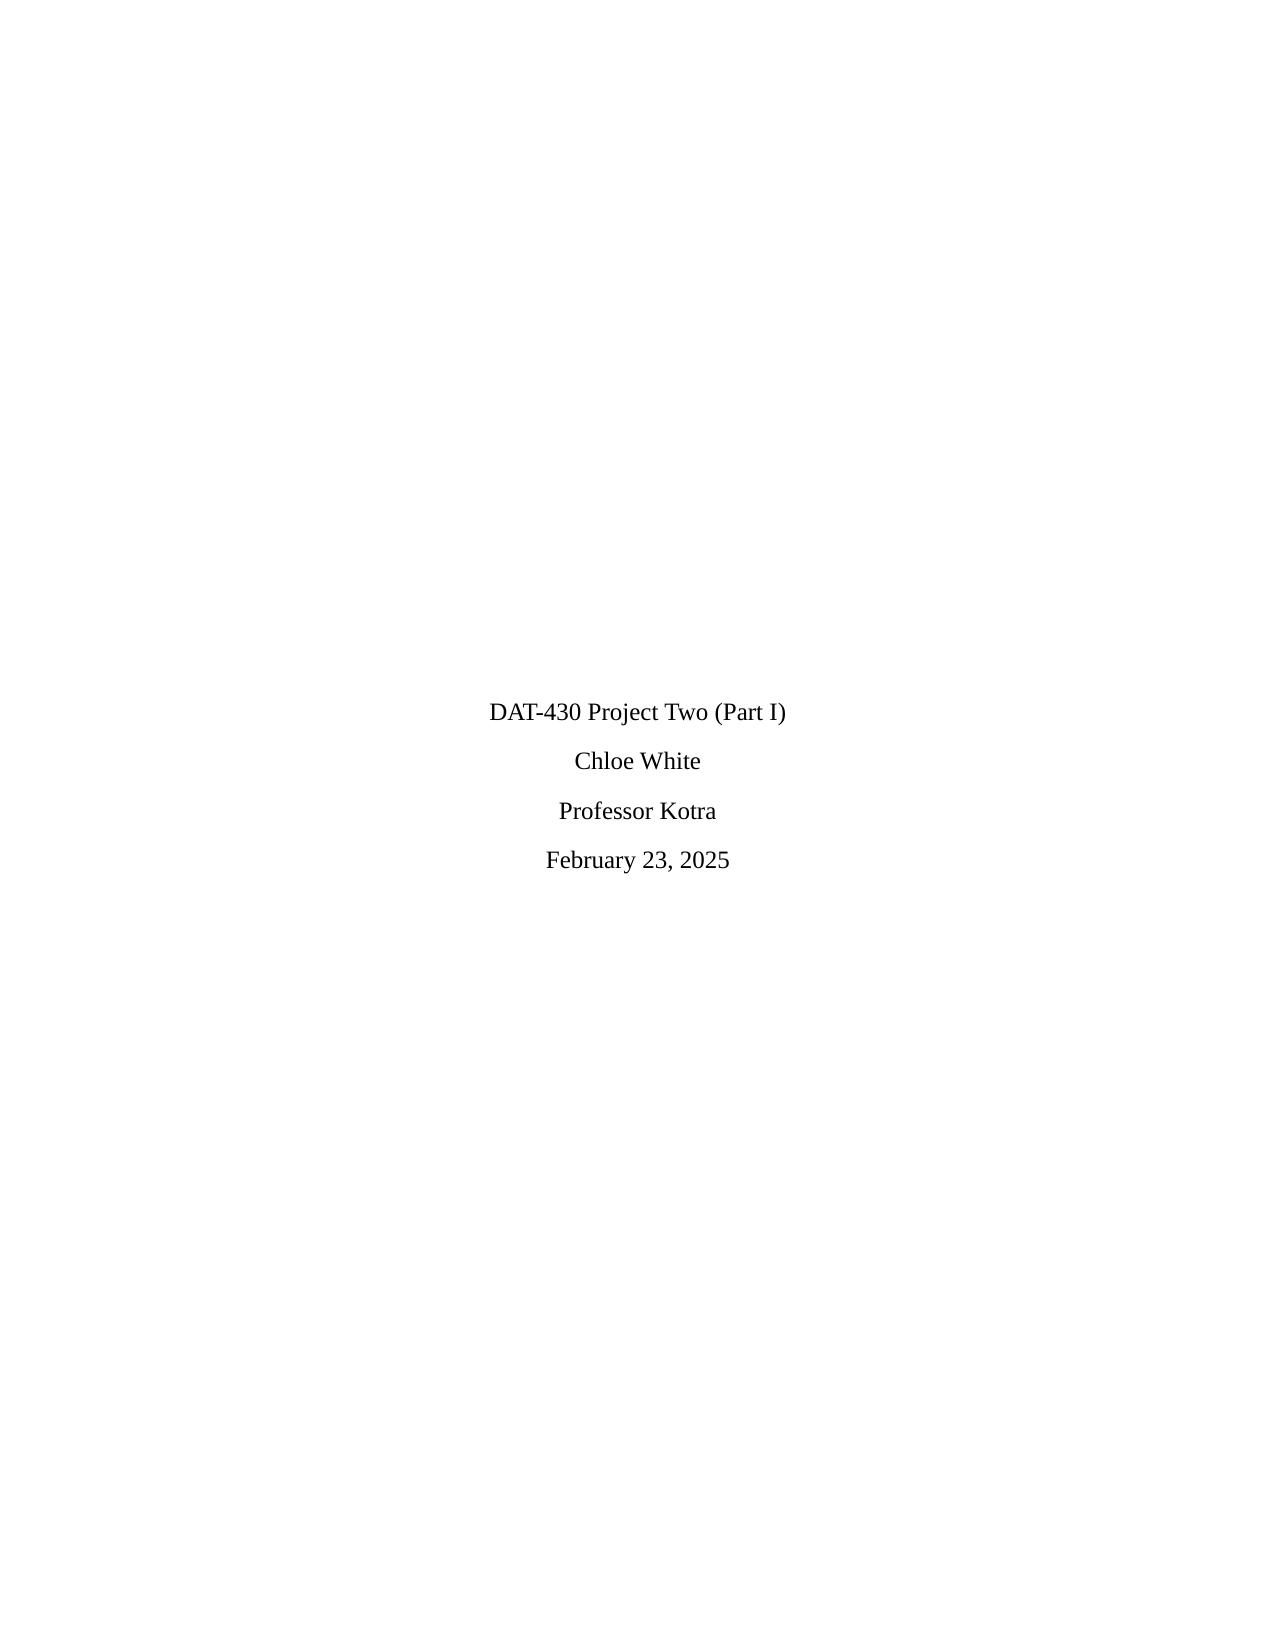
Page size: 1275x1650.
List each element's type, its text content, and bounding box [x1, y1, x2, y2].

text February 23, 2025 [150, 846, 1125, 874]
text DAT-430 Project Two (Part I) [150, 697, 1125, 725]
text Professor Kotra [150, 796, 1125, 825]
text Chloe White [150, 746, 1125, 775]
